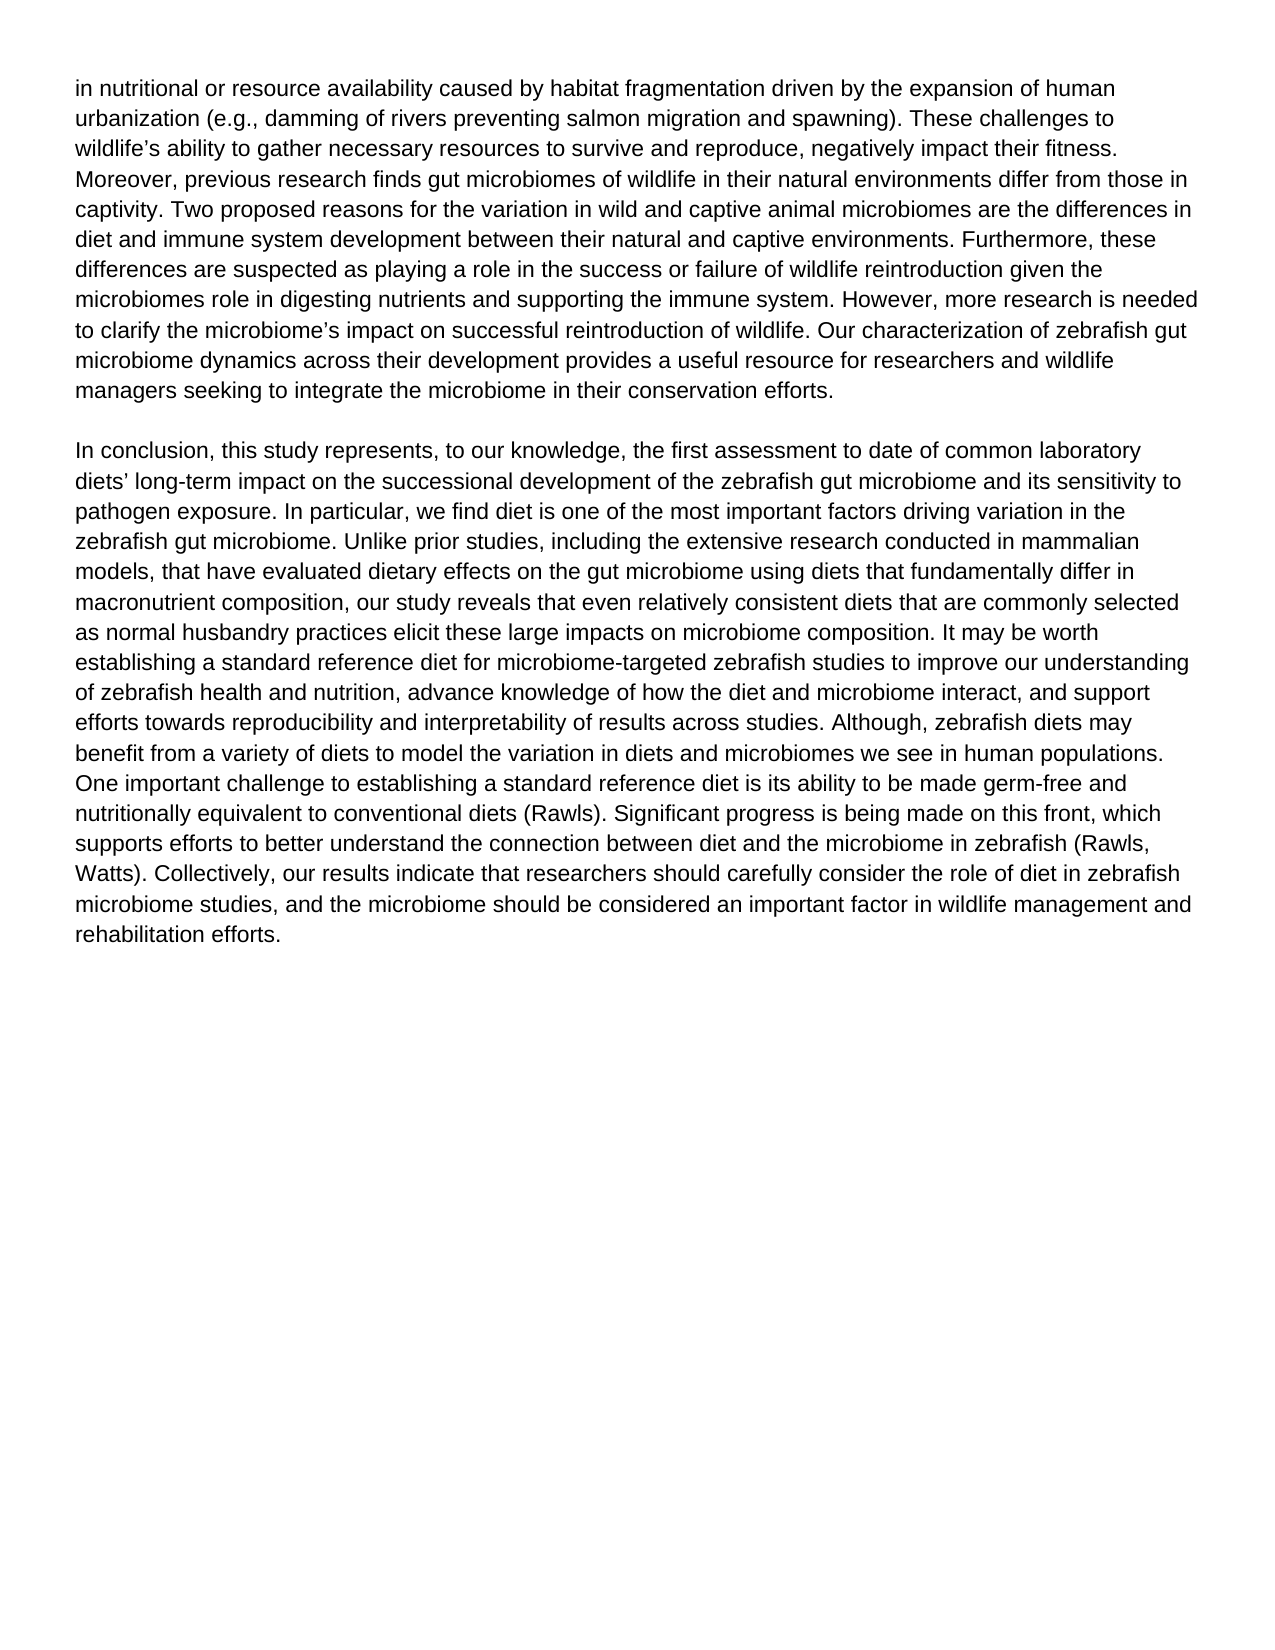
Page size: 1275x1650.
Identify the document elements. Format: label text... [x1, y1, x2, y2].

text In conclusion, this study represents, to our knowledge, the first assessment to date of common laboratory diets’ long-term impact on the successional development of the zebrafish gut microbiome and its sensitivity to pathogen exposure. In particular, we find diet is one of the most important factors driving variation in the zebrafish gut microbiome. Unlike prior studies, including the extensive research conducted in mammalian models, that have evaluated dietary effects on the gut microbiome using diets that fundamentally differ in macronutrient composition, our study reveals that even relatively consistent diets that are commonly selected as normal husbandry practices elicit these large impacts on microbiome composition. It may be worth establishing a standard reference diet for microbiome-targeted zebrafish studies to improve our understanding of zebrafish health and nutrition, advance knowledge of how the diet and microbiome interact, and support efforts towards reproducibility and interpretability of results across studies. Although, zebrafish diets may benefit from a variety of diets to model the variation in diets and microbiomes we see in human populations. One important challenge to establishing a standard reference diet is its ability to be made germ-free and nutritionally equivalent to conventional diets (Rawls). Significant progress is being made on this front, which supports efforts to better understand the connection between diet and the microbiome in zebrafish (Rawls, Watts). Collectively, our results indicate that researchers should carefully consider the role of diet in zebrafish microbiome studies, and the microbiome should be considered an important factor in wildlife management and rehabilitation efforts. [75, 437, 1200, 947]
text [75, 75, 1200, 403]
